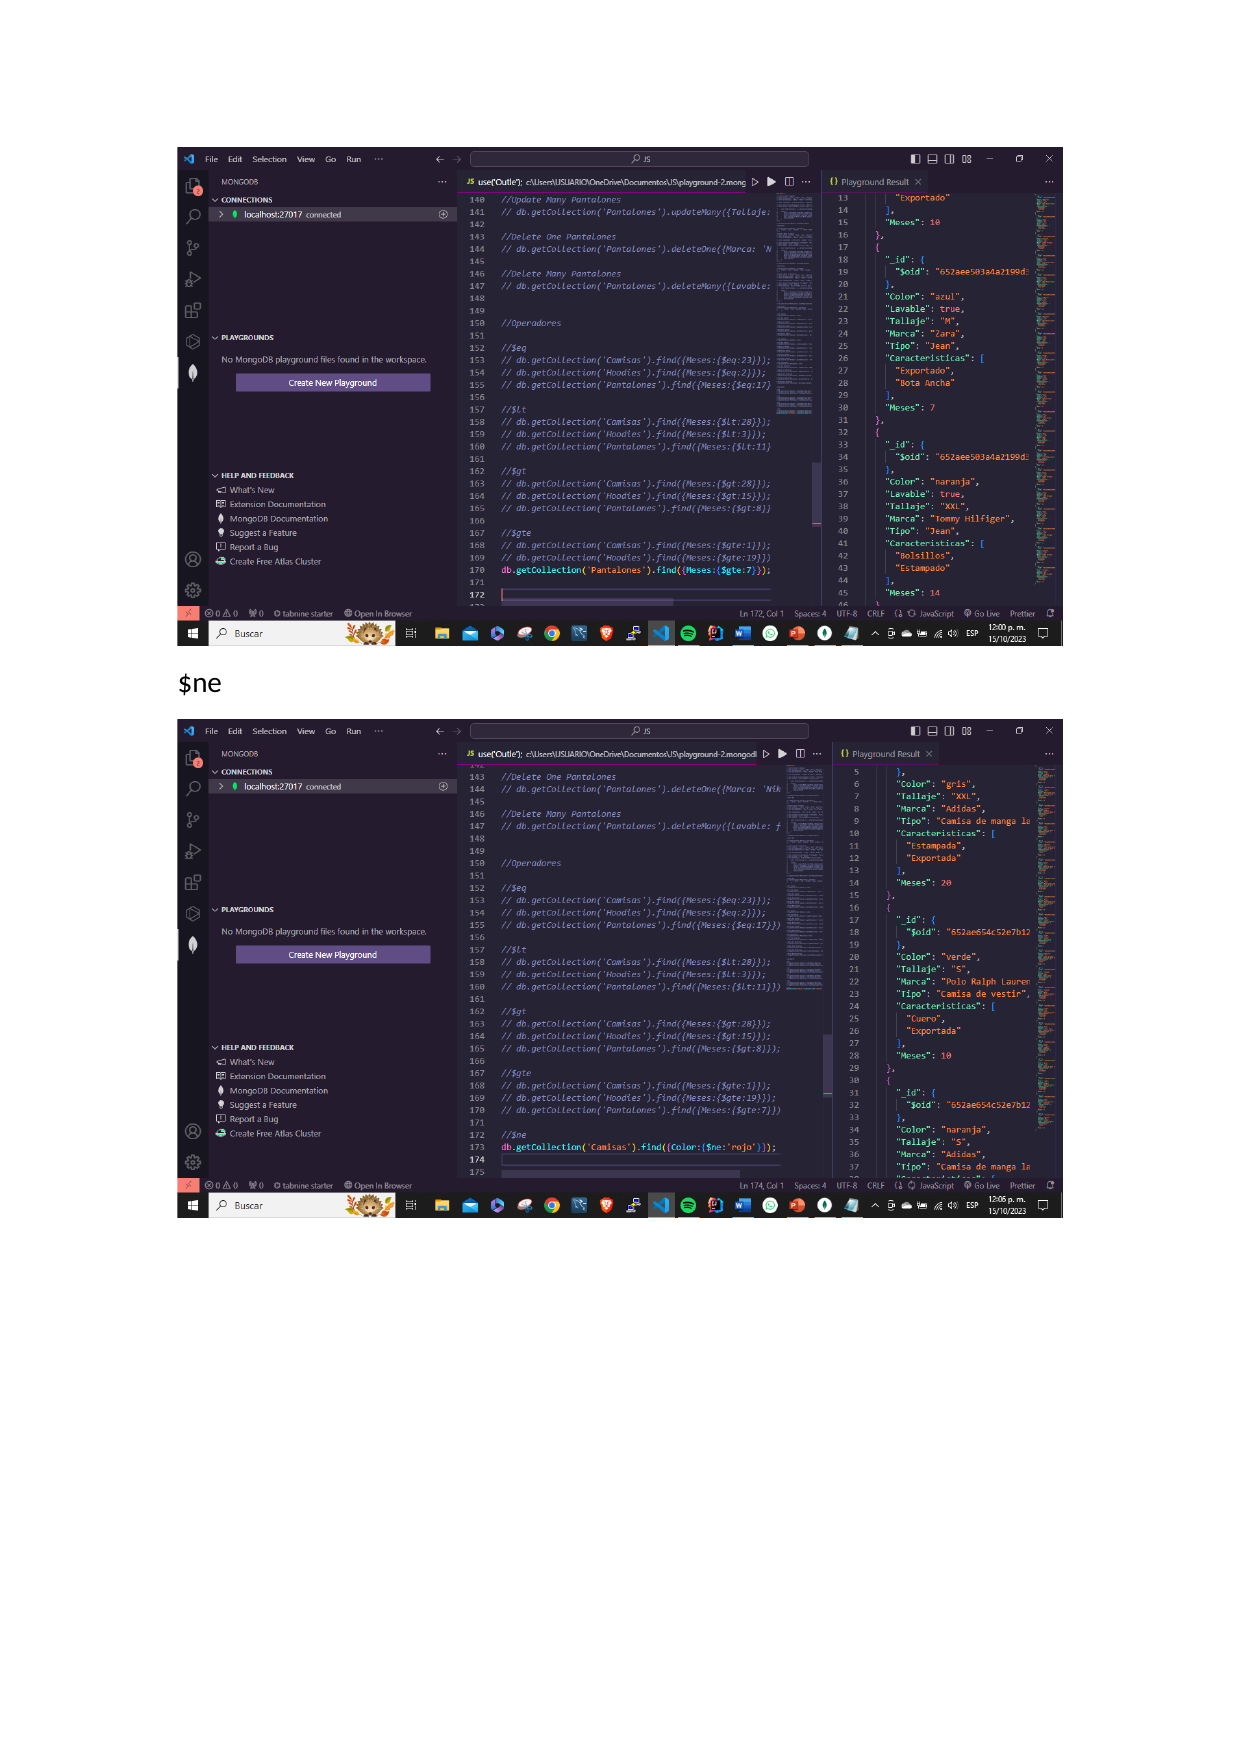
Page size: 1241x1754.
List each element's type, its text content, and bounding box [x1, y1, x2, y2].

text $ne [177, 664, 1063, 700]
picture [177, 147, 1063, 646]
picture [177, 719, 1063, 1218]
